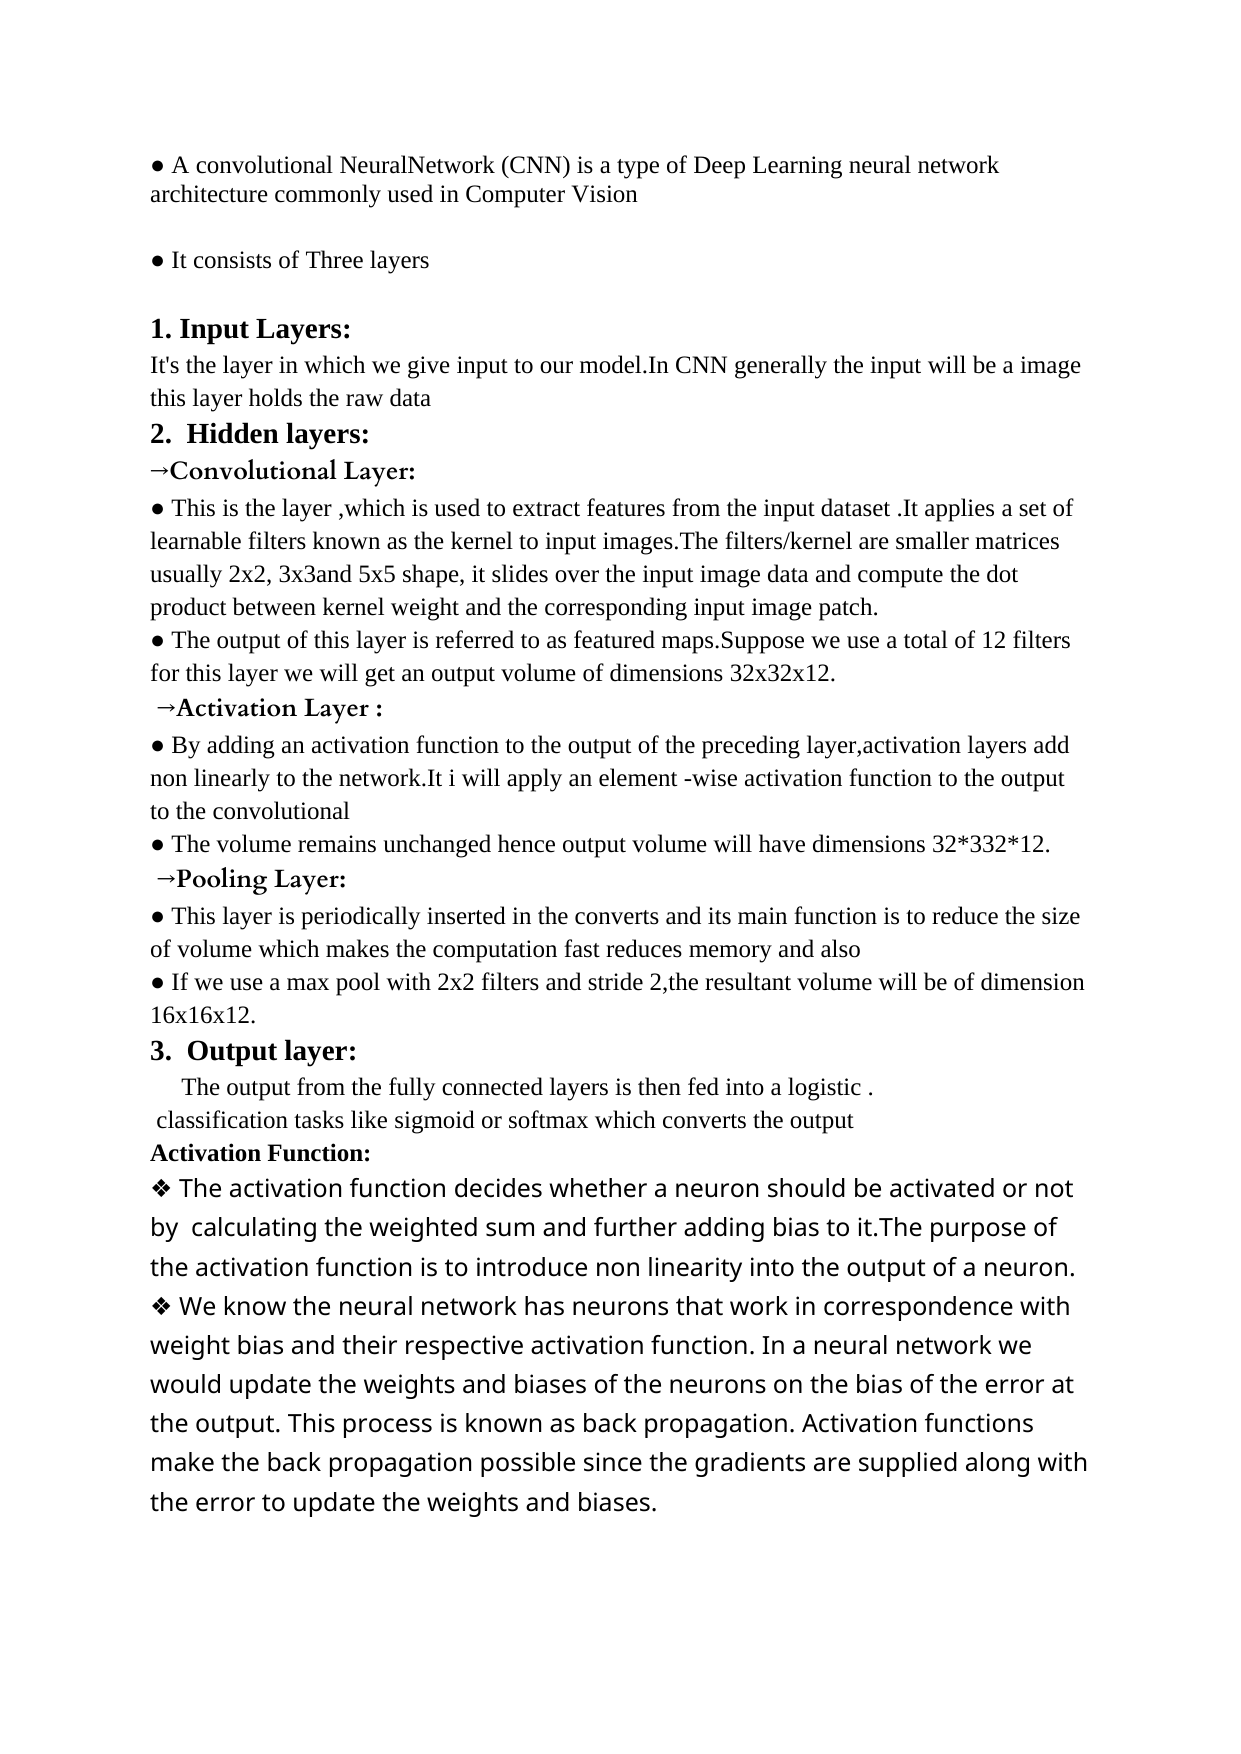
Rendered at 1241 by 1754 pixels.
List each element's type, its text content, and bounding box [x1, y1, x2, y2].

text ● A convolutional NeuralNetwork (CNN) is a type of Deep Learning neural network architecture commonly used in Computer Vision [150, 150, 1090, 207]
text 2. Hidden layers: [150, 416, 1090, 449]
text →Convolutional Layer: [150, 454, 1090, 488]
text The output from the fully connected layers is then fed into a logistic . [150, 1072, 1090, 1101]
text ● It consists of Three layers [150, 245, 1090, 274]
text →Pooling Layer: [150, 862, 1090, 896]
text ● If we use a max pool with 2x2 filters and stride 2,the resultant volume will be of dimension 16x16x12. [150, 967, 1090, 1029]
text 3. Output layer: [150, 1033, 1090, 1067]
text 1. Input Layers: [150, 311, 1090, 345]
text ● This layer is periodically inserted in the converts and its main function is to reduce the size of volume which makes the computation fast reduces memory and also [150, 901, 1090, 963]
text ● This is the layer ,which is used to extract features from the input dataset .It applies a set of learnable filters known as the kernel to input images.The filters/kernel are smaller matrices usually 2x2, 3x3and 5x5 shape, it slides over the input image data and compute the dot product between kernel weight and the corresponding input image patch. [150, 493, 1090, 621]
text ❖ We know the neural network has neurons that work in correspondence with weight bias and their respective activation function. In a neural network we would update the weights and biases of the neurons on the bias of the error at the output. This process is known as back propagation. Activation functions make the back propagation possible since the gradients are supplied along with the error to update the weights and biases. [150, 1288, 1090, 1518]
text ● By adding an activation function to the output of the preceding layer,activation layers add non linearly to the network.It i will apply an element -wise activation function to the output to the convolutional [150, 730, 1090, 825]
text It's the layer in which we give input to our model.In CNN generally the input will be a image this layer holds the raw data [150, 350, 1090, 412]
text ● The output of this layer is referred to as featured maps.Suppose we use a total of 12 filters for this layer we will get an output volume of dimensions 32x32x12. [150, 625, 1090, 687]
text ● The volume remains unchanged hence output volume will have dimensions 32*332*12. [150, 829, 1090, 858]
text →Activation Layer : [150, 691, 1090, 725]
text classification tasks like sigmoid or softmax which converts the output [150, 1105, 1090, 1133]
text ❖ The activation function decides whether a neuron should be activated or not by calculating the weighted sum and further adding bias to it.The purpose of the activation function is to introduce non linearity into the output of a neuron. [150, 1171, 1090, 1283]
text Activation Function: [150, 1138, 1090, 1167]
